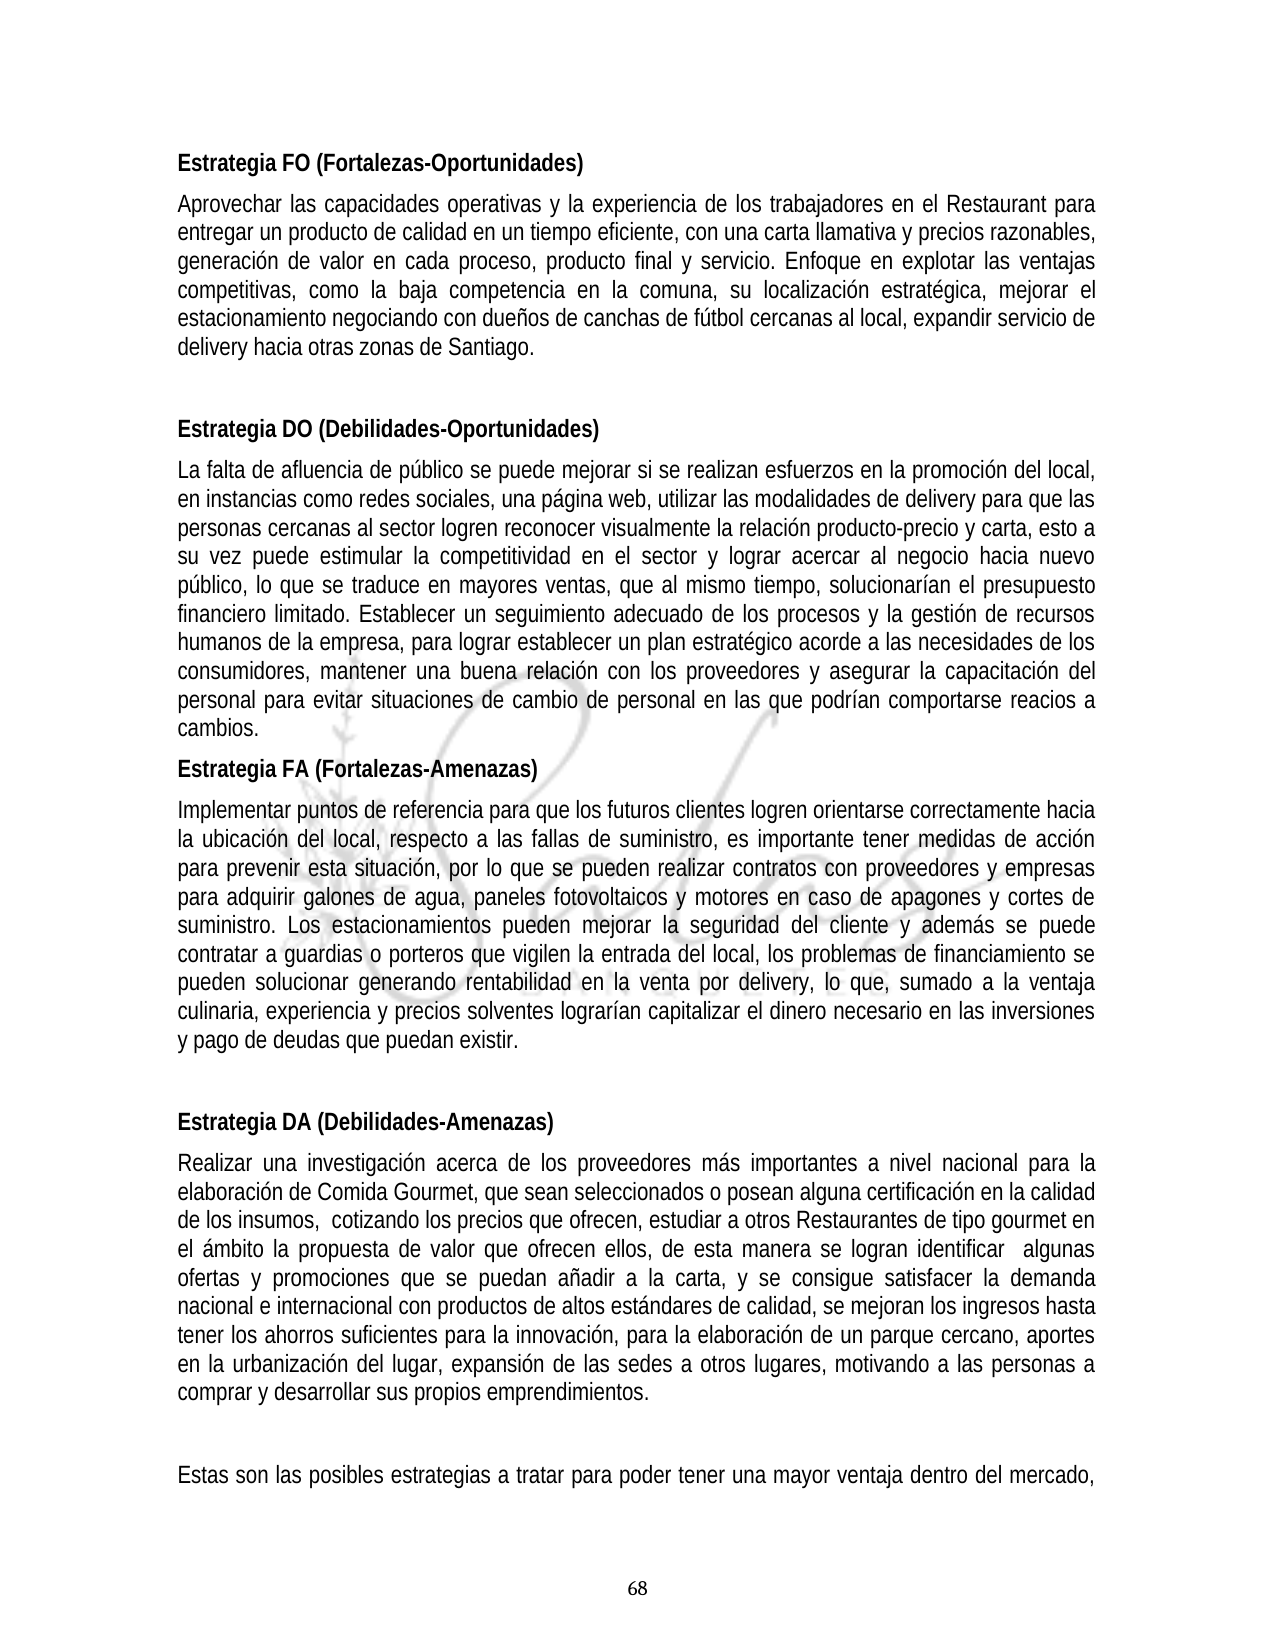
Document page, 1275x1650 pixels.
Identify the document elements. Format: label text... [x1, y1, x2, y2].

text Estrategia DA (Debilidades-Amenazas) [177, 1107, 1098, 1136]
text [177, 1459, 1098, 1488]
text Estrategia DO (Debilidades-Oportunidades) [177, 414, 1098, 443]
text Estrategia FA (Fortalezas-Amenazas) [177, 754, 1098, 783]
text Estrategia FO (Fortalezas-Oportunidades) [177, 148, 1098, 176]
text Aprovechar las capacidades operativas y la experiencia de los trabajadores en el Restaurant para entregar un producto de calidad en un tiempo eficiente, con una carta llamativa y precios razonables, generación de valor en cada proceso, producto final y servicio. Enfoque en explotar las ventajas competitivas, como la baja competencia en la comuna, su localización estratégica, mejorar el estacionamiento negociando con dueños de canchas de fútbol cercanas al local, expandir servicio de delivery hacia otras zonas de Santiago. [177, 189, 1098, 361]
text Realizar una investigación acerca de los proveedores más importantes a nivel nacional para la elaboración de Comida Gourmet, que sean seleccionados o posean alguna certificación en la calidad de los insumos, cotizando los precios que ofrecen, estudiar a otros Restaurantes de tipo gourmet en el ámbito la propuesta de valor que ofrecen ellos, de esta manera se logran identificar algunas ofertas y promociones que se puedan añadir a la carta, y se consigue satisfacer la demanda nacional e internacional con productos de altos estándares de calidad, se mejoran los ingresos hasta tener los ahorros suficientes para la innovación, para la elaboración de un parque cercano, aportes en la urbanización del lugar, expansión de las sedes a otros lugares, motivando a las personas a comprar y desarrollar sus propios emprendimientos. [177, 1148, 1098, 1406]
text La falta de afluencia de público se puede mejorar si se realizan esfuerzos en la promoción del local, en instancias como redes sociales, una página web, utilizar las modalidades de delivery para que las personas cercanas al sector logren reconocer visualmente la relación producto-precio y carta, esto a su vez puede estimular la competitividad en el sector y lograr acercar al negocio hacia nuevo público, lo que se traduce en mayores ventas, que al mismo tiempo, solucionarían el presupuesto financiero limitado. Establecer un seguimiento adecuado de los procesos y la gestión de recursos humanos de la empresa, para lograr establecer un plan estratégico acorde a las necesidades de los consumidores, mantener una buena relación con los proveedores y asegurar la capacitación del personal para evitar situaciones de cambio de personal en las que podrían comportarse reacios a cambios. [177, 455, 1098, 742]
text Implementar puntos de referencia para que los futuros clientes logren orientarse correctamente hacia la ubicación del local, respecto a las fallas de suministro, es importante tener medidas de acción para prevenir esta situación, por lo que se pueden realizar contratos con proveedores y empresas para adquirir galones de agua, paneles fotovoltaicos y motores en caso de apagones y cortes de suministro. Los estacionamientos pueden mejorar la seguridad del cliente y además se puede contratar a guardias o porteros que vigilen la entrada del local, los problemas de financiamiento se pueden solucionar generando rentabilidad en la venta por delivery, lo que, sumado a la ventaja culinaria, experiencia y precios solventes lograrían capitalizar el dinero necesario en las inversiones y pago de deudas que puedan existir. [177, 796, 1098, 1053]
